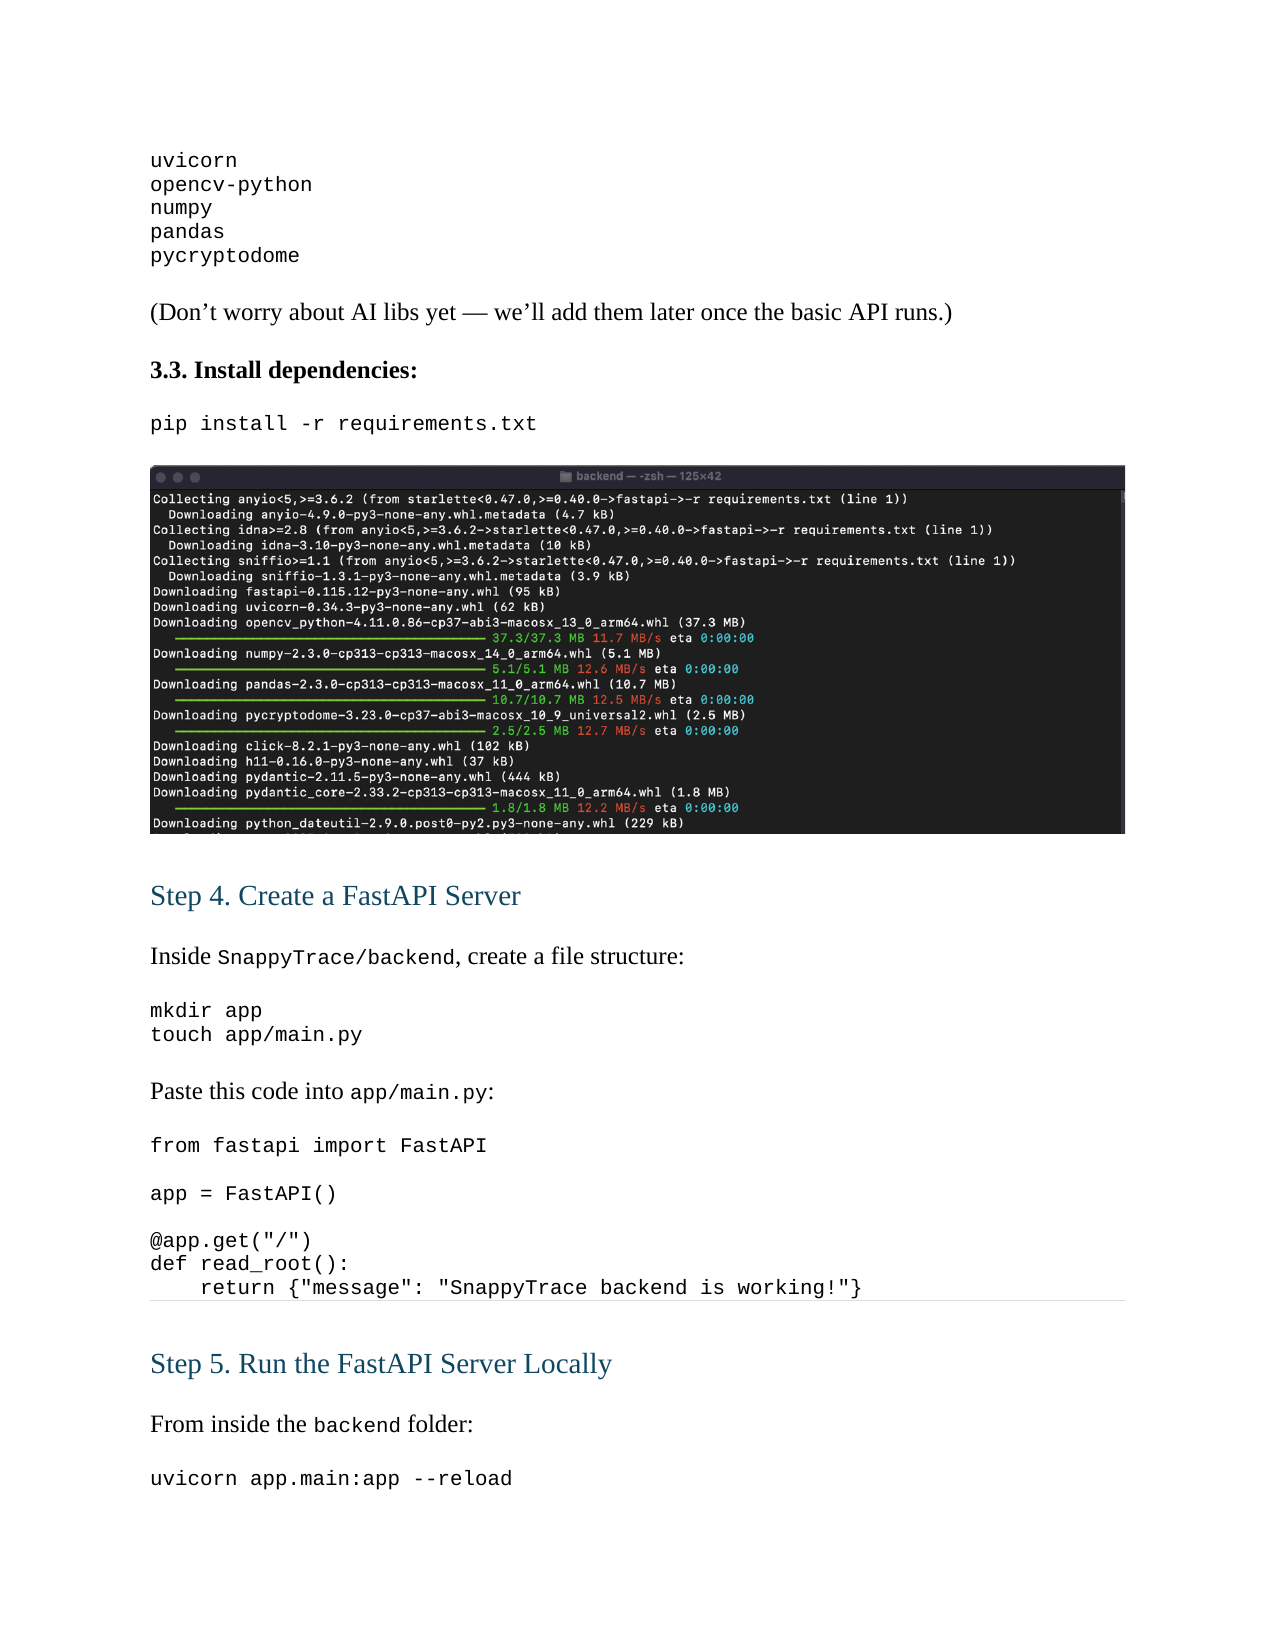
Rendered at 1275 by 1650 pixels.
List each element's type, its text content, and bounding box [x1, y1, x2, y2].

text uvicorn [150, 150, 1125, 174]
subtitle Step 4. Create a FastAPI Server [150, 878, 1125, 912]
text pycryptodome [150, 244, 1125, 268]
text from fastapi import FastAPI [150, 1135, 1125, 1159]
text @app.get("/") [150, 1230, 1125, 1253]
text 3.3. Install dependencies: [150, 355, 1125, 384]
text Paste this code into app/main.py: [150, 1076, 1125, 1106]
text return {"message": "SnappyTrace backend is working!"} [150, 1277, 1125, 1300]
text app = FastAPI() [150, 1182, 1125, 1206]
subtitle Step 5. Run the FastAPI Server Locally [150, 1346, 1125, 1380]
text numpy [150, 197, 1125, 221]
text (Don’t worry about AI libs yet — we’ll add them later once the basic API runs.) [150, 297, 1125, 326]
text mkdir app [150, 1000, 1125, 1024]
text def read_root(): [150, 1253, 1125, 1277]
text uvicorn app.main:app --reload [150, 1468, 1125, 1491]
text opencv-python [150, 174, 1125, 197]
text touch app/main.py [150, 1024, 1125, 1047]
text pandas [150, 221, 1125, 244]
text Inside SnappyTrace/backend, create a file structure: [150, 941, 1125, 971]
text pip install -r requirements.txt [150, 413, 1125, 437]
text From inside the backend folder: [150, 1409, 1125, 1438]
picture [150, 465, 1125, 834]
